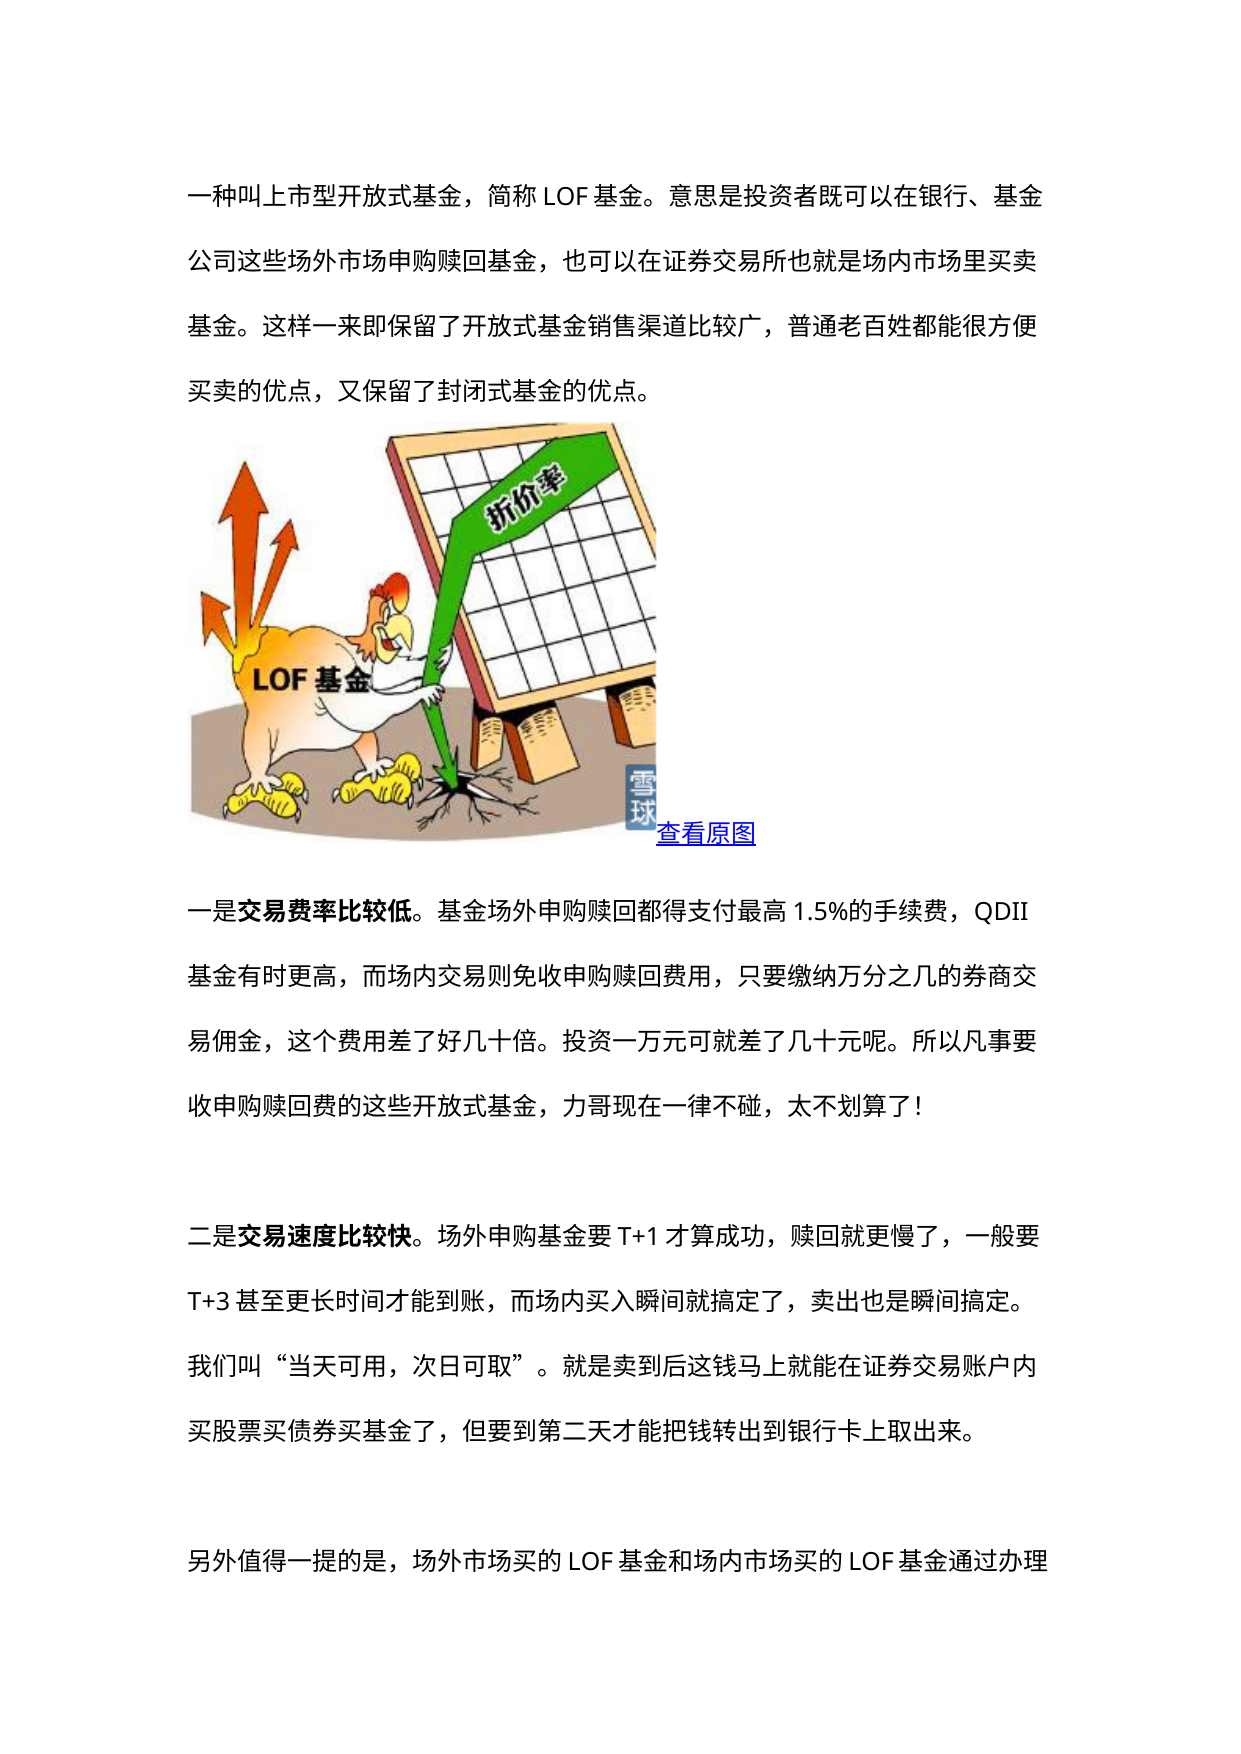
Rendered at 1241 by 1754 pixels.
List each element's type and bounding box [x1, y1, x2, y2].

picture [187, 422, 657, 843]
text [187, 162, 1053, 1592]
